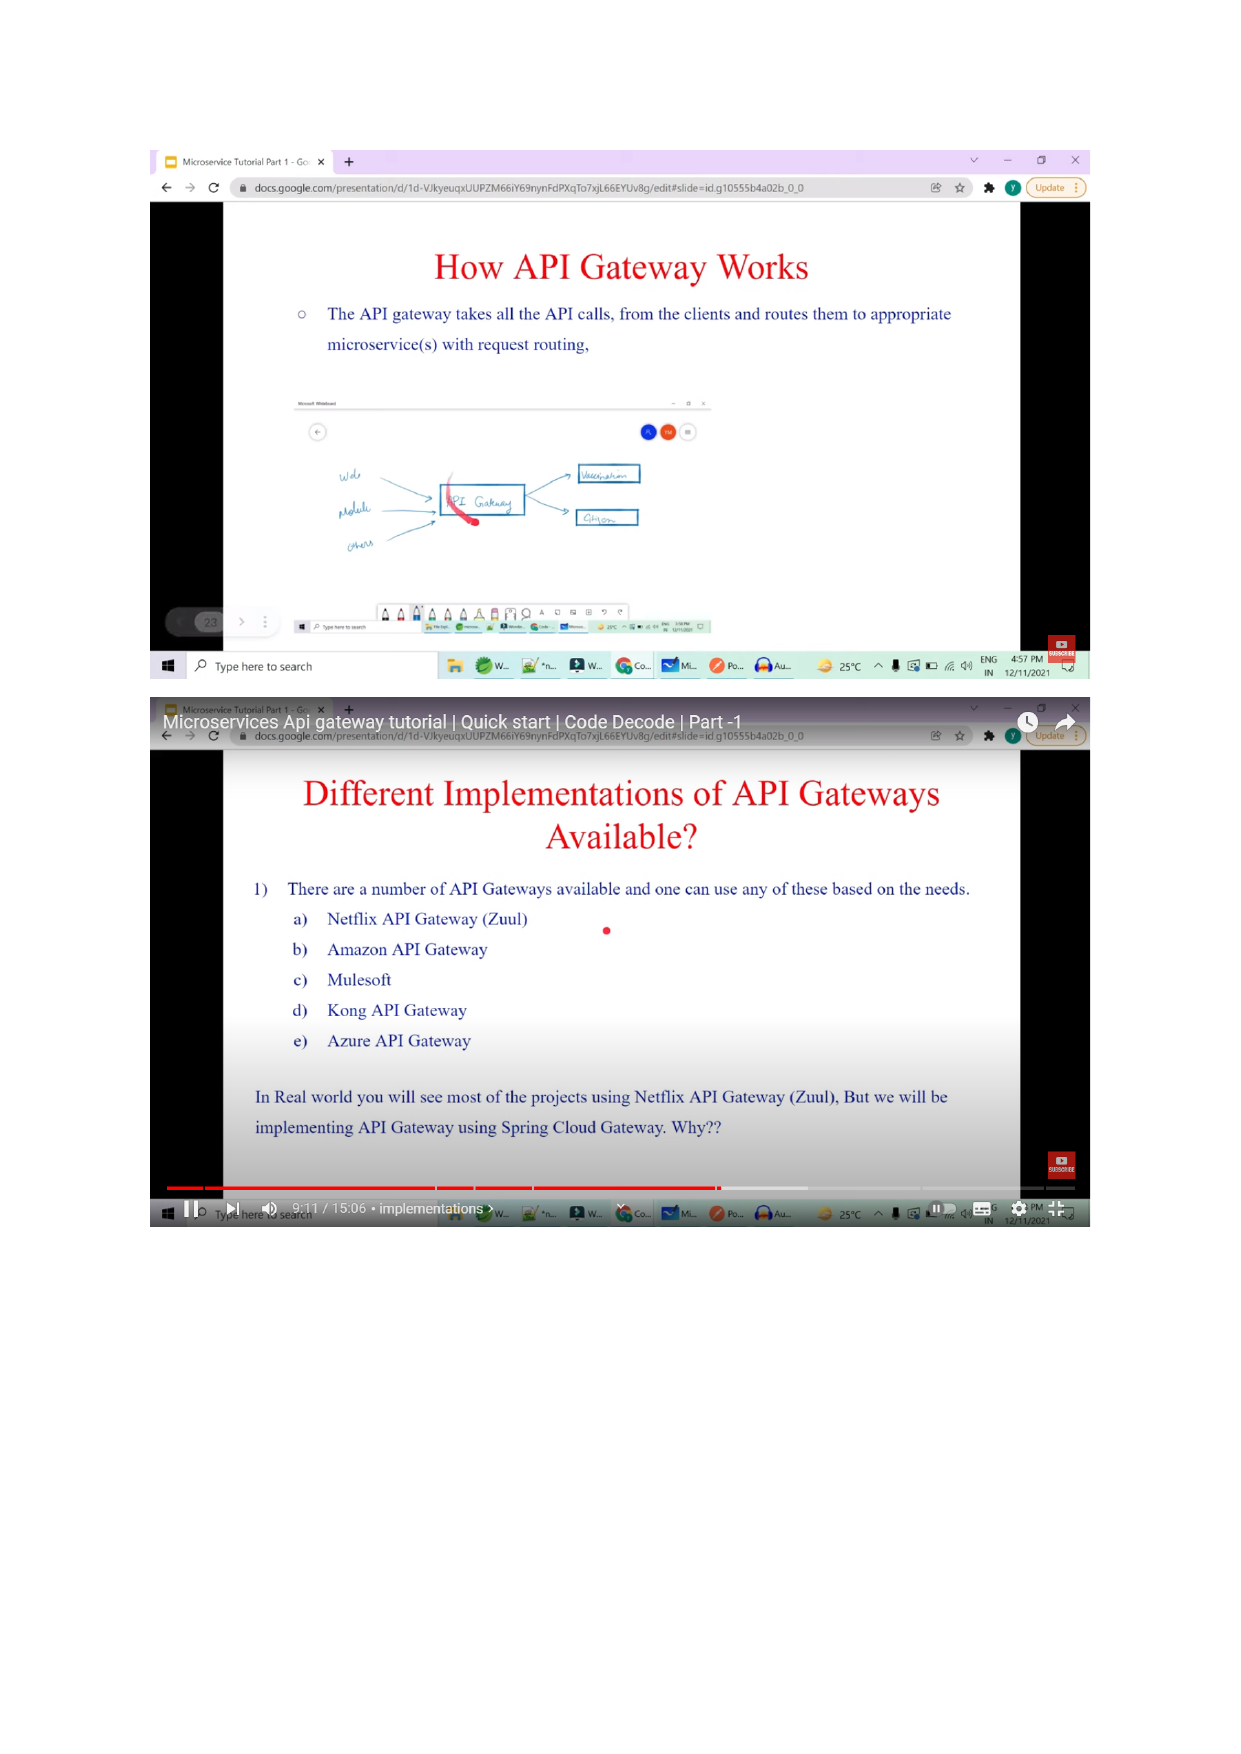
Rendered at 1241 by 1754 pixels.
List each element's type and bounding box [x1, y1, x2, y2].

picture [150, 697, 1091, 1227]
picture [150, 150, 1091, 679]
